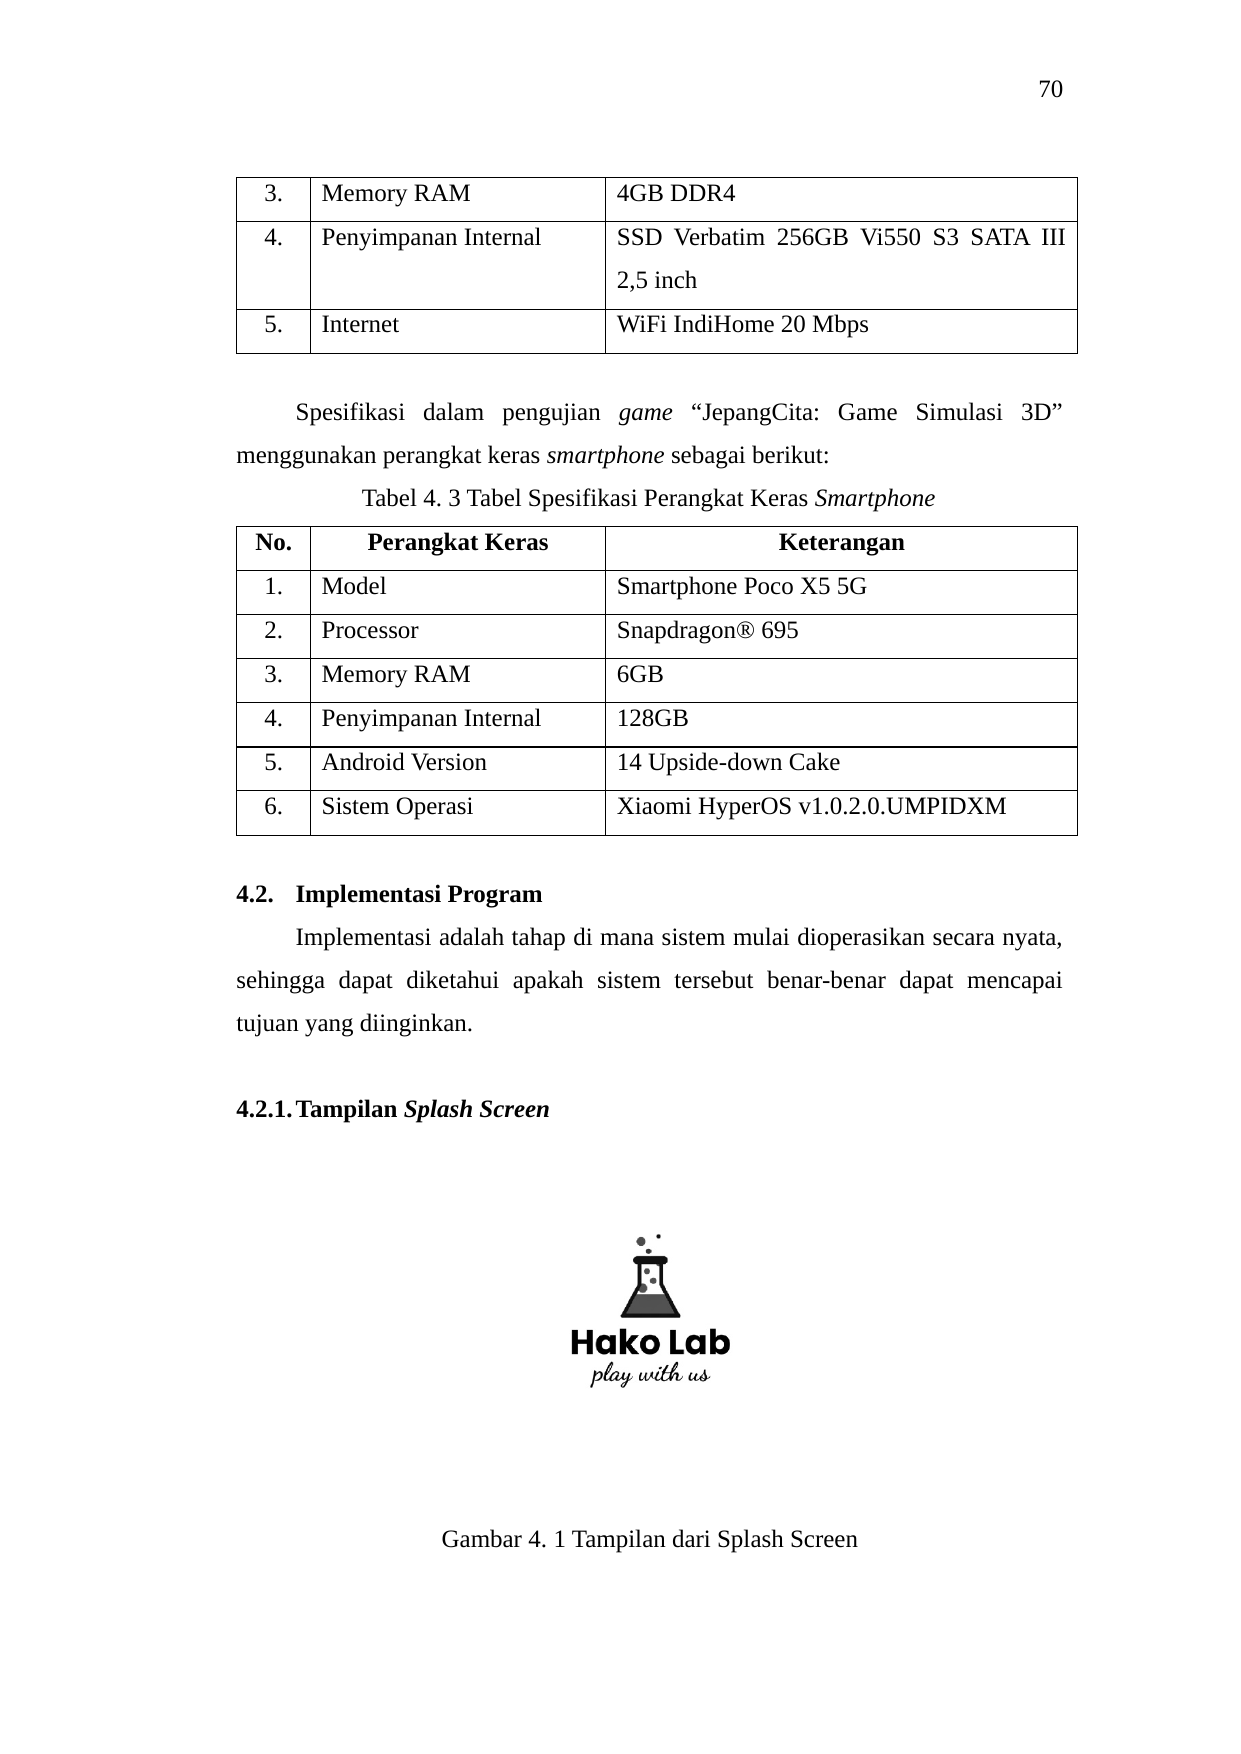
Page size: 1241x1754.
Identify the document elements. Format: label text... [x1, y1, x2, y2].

table_cell Memory RAM [311, 178, 605, 221]
subtitle Tampilan Splash Screen [236, 1094, 1063, 1123]
table_cell 5. [237, 748, 310, 790]
table_cell 4. [237, 703, 310, 746]
table_cell Processor [311, 615, 605, 658]
table_cell SSD Verbatim 256GB Vi550 S3 SATA III 2,5 inch [606, 222, 1077, 308]
table_cell 14 Upside-down Cake [606, 748, 1077, 790]
table_cell Xiaomi HyperOS v1.0.2.0.UMPIDXM [606, 791, 1077, 834]
table_cell 128GB [606, 703, 1077, 746]
table_cell Penyimpanan Internal [311, 222, 605, 308]
table_cell 4. [237, 222, 310, 308]
text Gambar 4. 1 Tampilan dari Splash Screen [236, 1524, 1063, 1553]
subtitle Implementasi Program [236, 879, 1063, 907]
text Tabel 4. 3 Tabel Spesifikasi Perangkat Keras Smartphone [236, 483, 1063, 512]
picture [236, 1137, 1063, 1510]
table_cell 3. [237, 178, 310, 221]
table_cell Snapdragon® 695 [606, 615, 1077, 658]
table_cell 6. [237, 791, 310, 834]
table_cell Sistem Operasi [311, 791, 605, 834]
table_cell 1. [237, 571, 310, 614]
table_header No. [237, 527, 310, 570]
table_cell Model [311, 571, 605, 614]
table_cell Memory RAM [311, 659, 605, 702]
table_cell 4GB DDR4 [606, 178, 1077, 221]
table_cell 3. [237, 659, 310, 702]
table_cell 2. [237, 615, 310, 658]
table_cell Android Version [311, 748, 605, 790]
table_cell Smartphone Poco X5 5G [606, 571, 1077, 614]
table_header Perangkat Keras [311, 527, 605, 570]
text Implementasi adalah tahap di mana sistem mulai dioperasikan secara nyata, sehingga dapat diketahui apakah sistem tersebut benar-benar dapat mencapai tujuan yang diinginkan. [236, 922, 1063, 1037]
text Spesifikasi dalam pengujian game “JepangCita: Game Simulasi 3D” menggunakan perangkat keras smartphone sebagai berikut: [236, 397, 1063, 468]
table_cell 5. [237, 310, 310, 352]
table_cell WiFi IndiHome 20 Mbps [606, 310, 1077, 352]
table_header Keterangan [606, 527, 1077, 570]
table_cell Penyimpanan Internal [311, 703, 605, 746]
table_cell Internet [311, 310, 605, 352]
table_cell 6GB [606, 659, 1077, 702]
